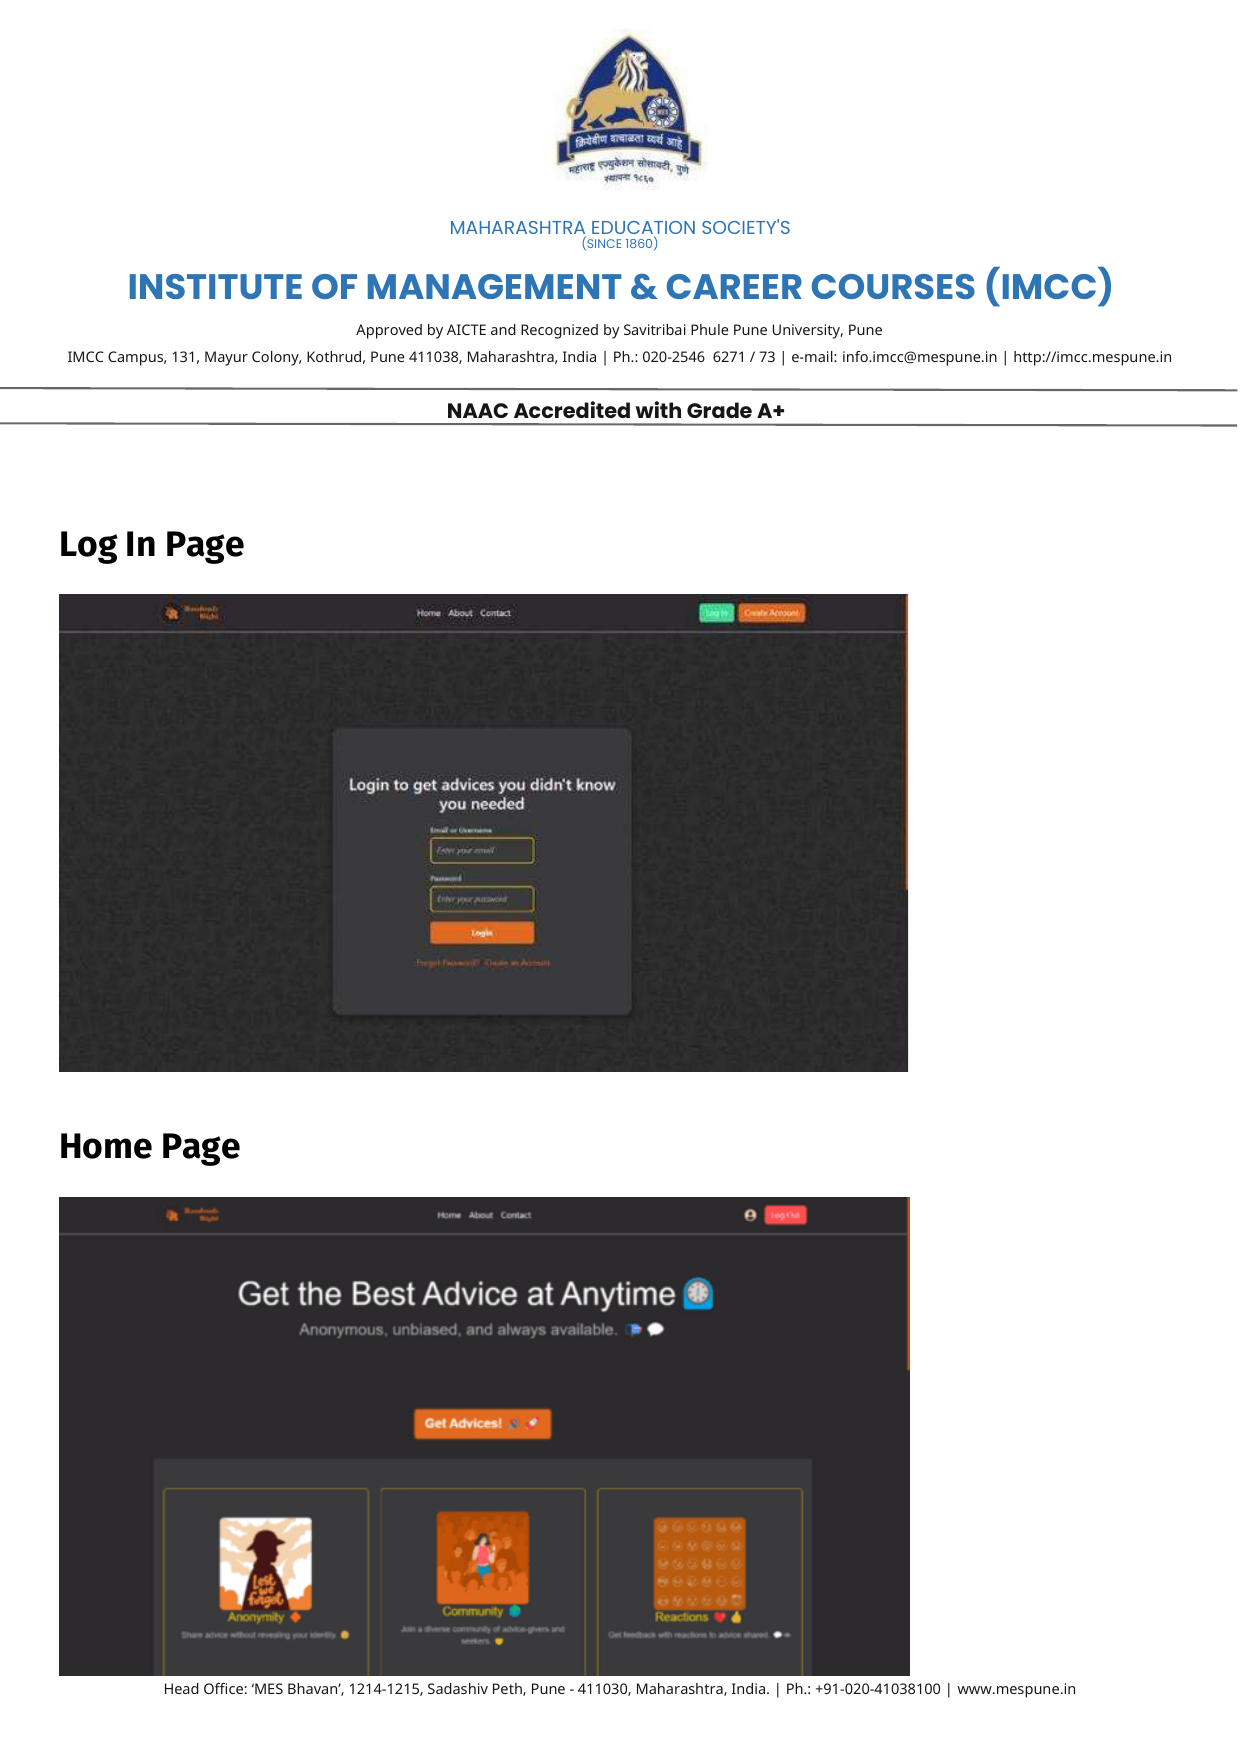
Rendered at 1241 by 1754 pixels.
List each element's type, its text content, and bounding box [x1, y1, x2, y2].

picture [59, 1197, 910, 1676]
text Log In Page [59, 523, 1181, 566]
picture [537, 29, 720, 197]
text Home Page [59, 1126, 1181, 1168]
picture [59, 594, 909, 1072]
